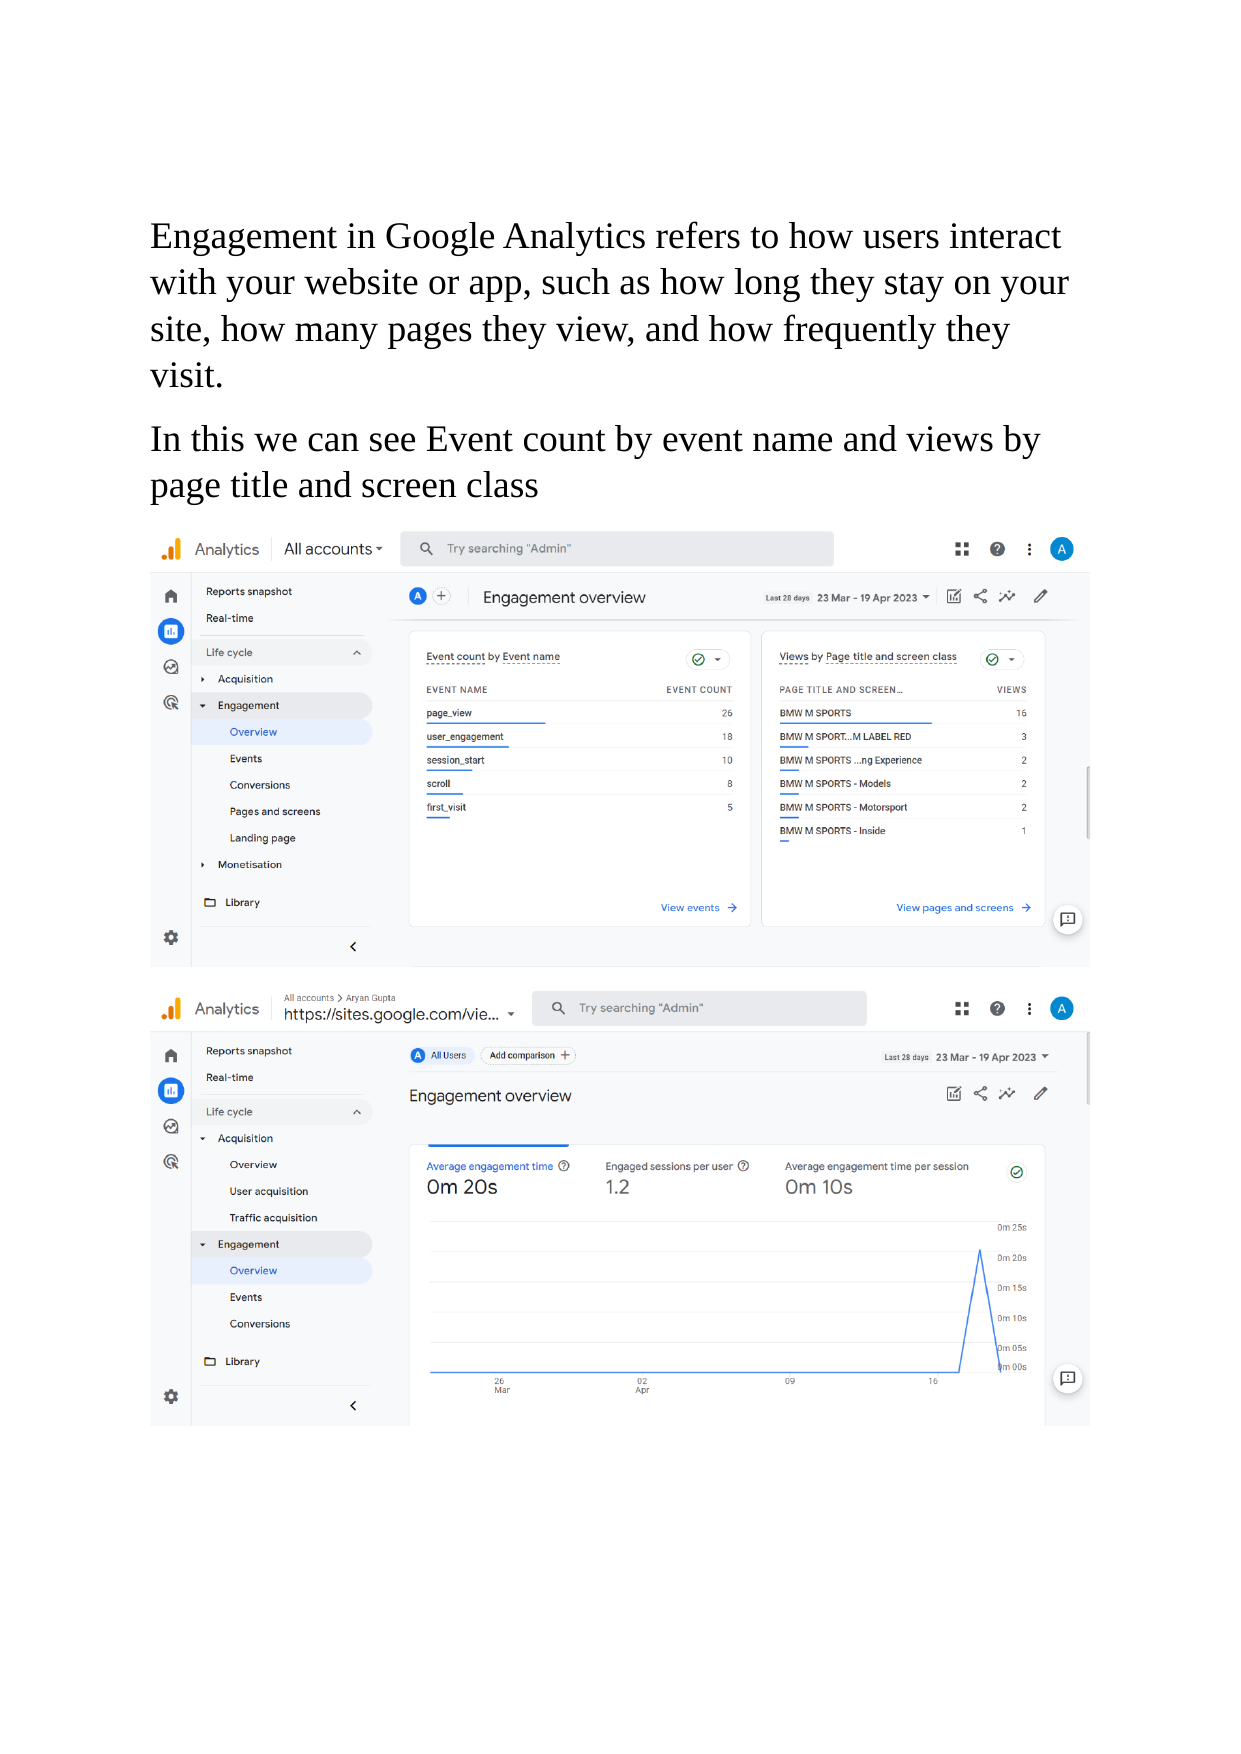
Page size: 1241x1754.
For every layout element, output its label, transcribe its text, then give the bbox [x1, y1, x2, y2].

text In this we can see Event count by event name and views by page title and screen class [150, 416, 1090, 506]
picture [150, 526, 1091, 967]
picture [150, 985, 1091, 1426]
text Engagement in Google Analytics refers to how users interact with your website or app, such as how long they stay on your site, how many pages they view, and how frequently they visit. [150, 213, 1090, 396]
